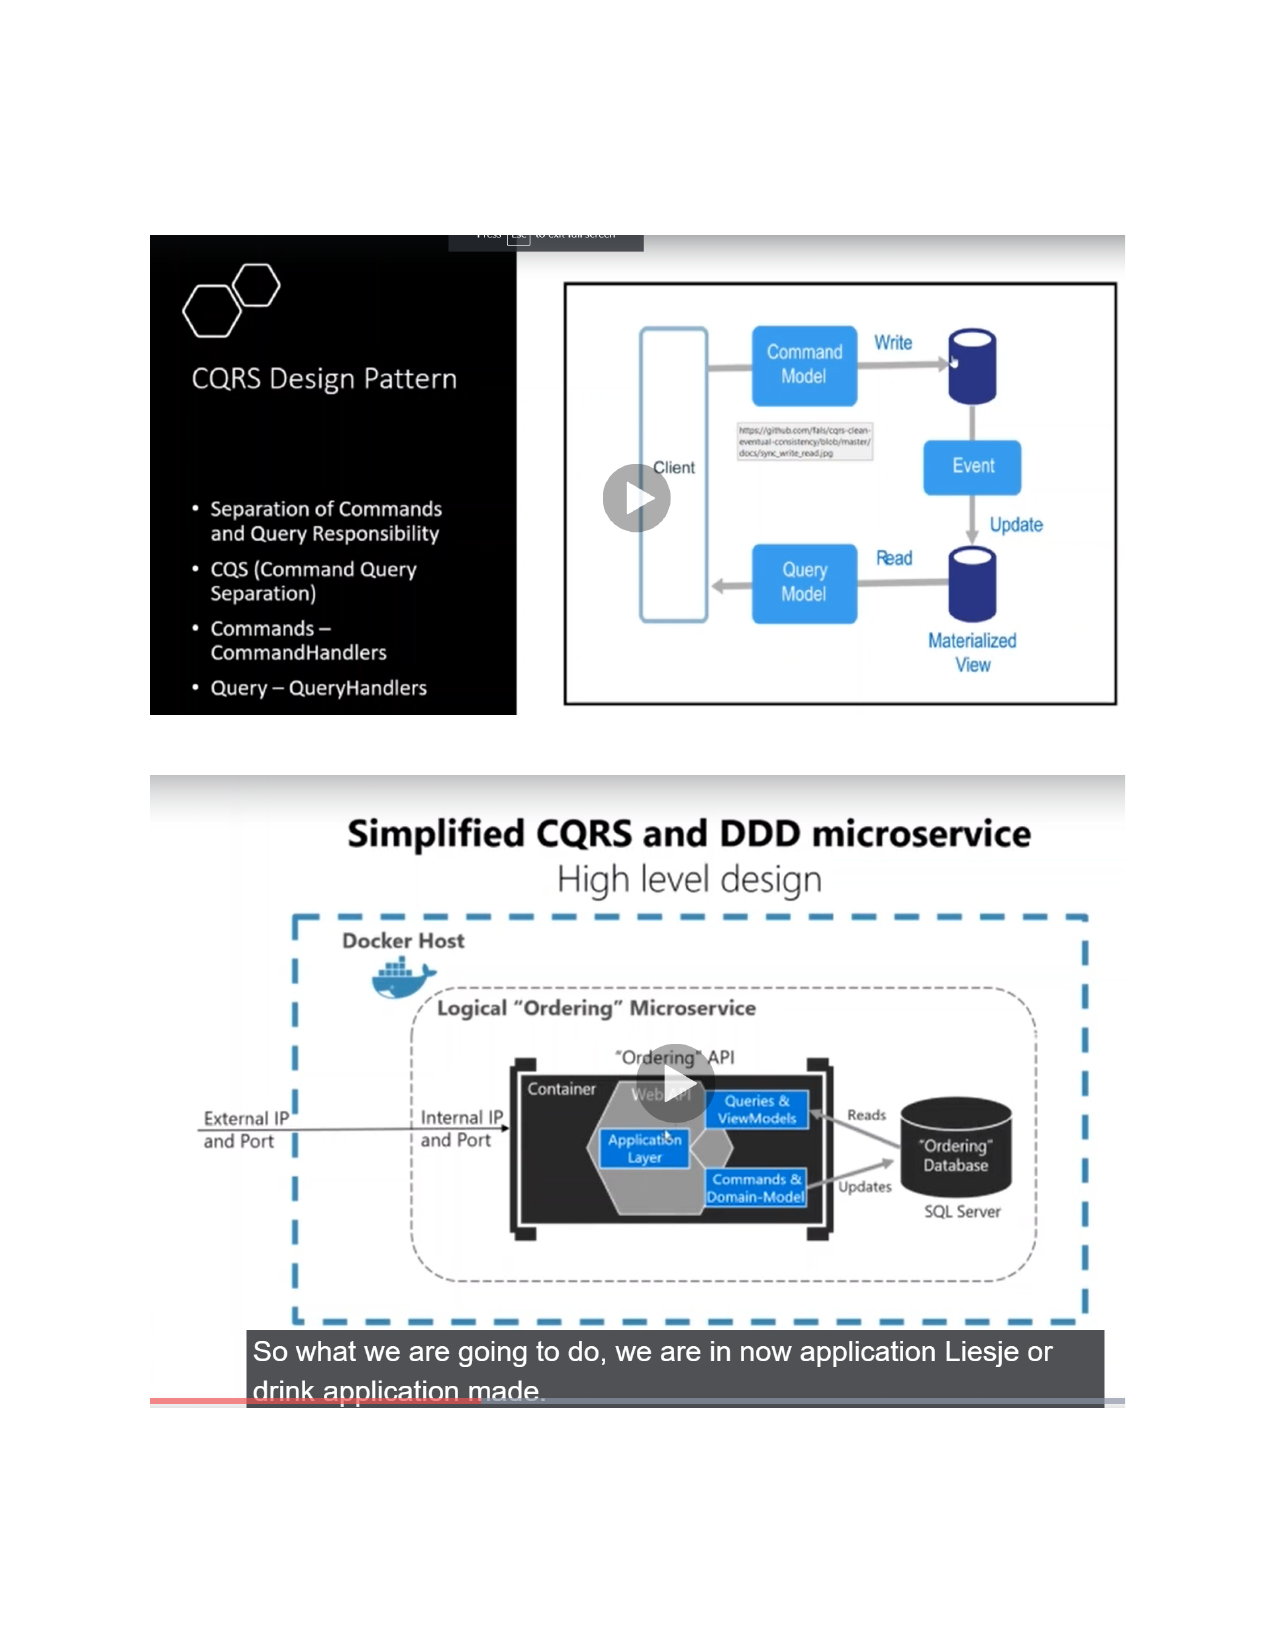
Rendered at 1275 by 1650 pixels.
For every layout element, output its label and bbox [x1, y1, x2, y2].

picture [150, 235, 1125, 715]
picture [150, 775, 1125, 1408]
